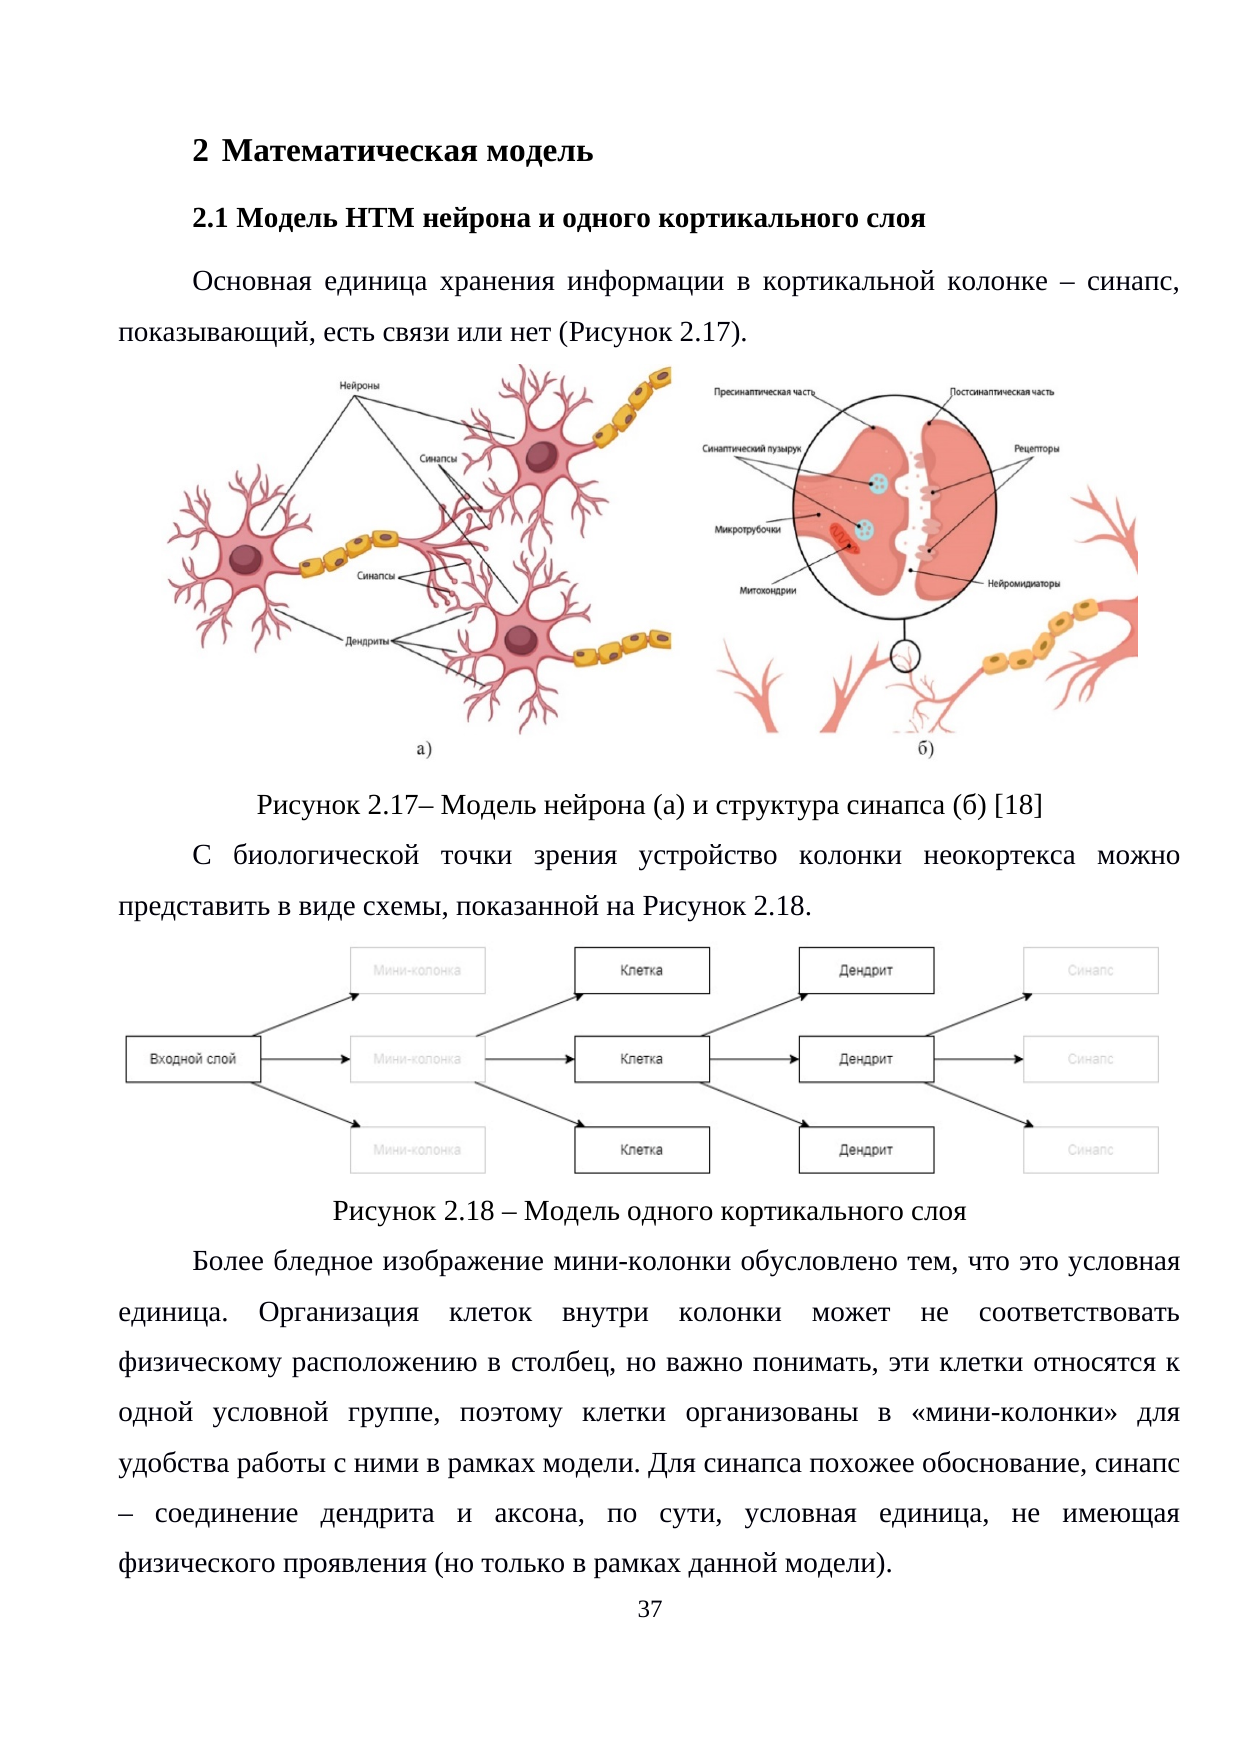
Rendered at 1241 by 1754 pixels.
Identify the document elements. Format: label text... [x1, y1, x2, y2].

picture [118, 938, 1182, 1177]
picture [161, 364, 1138, 771]
subtitle Модель HTM нейрона и одного кортикального слоя [192, 201, 1181, 234]
subtitle Математическая модель [192, 131, 1181, 169]
text Более бледное изображение мини-колонки обусловлено тем, что это условная единица. Организация клеток внутри колонки может не соответствовать физическому расположению в столбец, но важно понимать, эти клетки относятся к одной условной группе, поэтому клетки организованы в «мини-колонки» для удобства работы с ними в рамках модели. Для синапса похожее обоснование, синапс – соединение дендрита и аксона, по сути, условная единица, не имеющая физического проявления (но только в рамках данной модели). [118, 1243, 1181, 1579]
